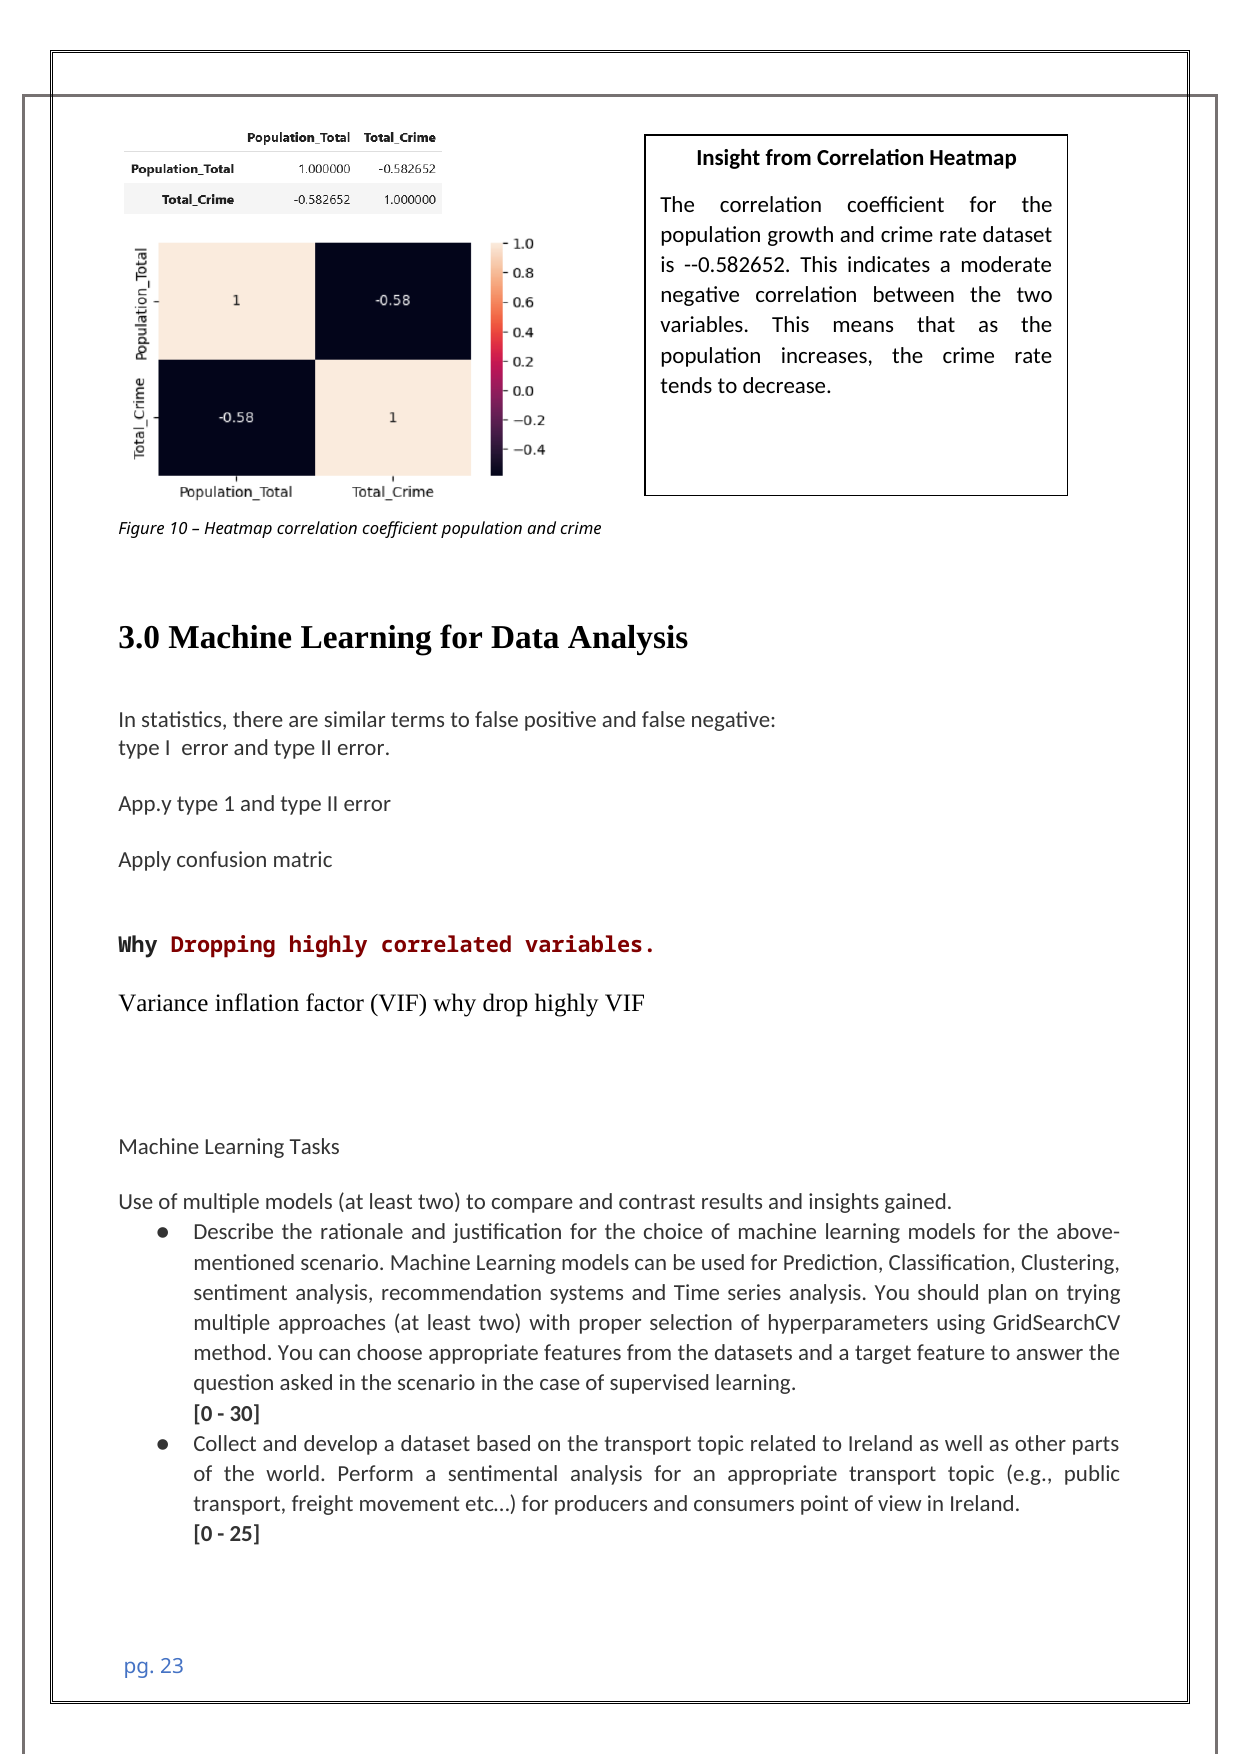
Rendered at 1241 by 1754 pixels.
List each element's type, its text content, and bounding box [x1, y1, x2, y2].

text [0 - 30] [193, 1399, 1122, 1427]
text Machine Learning Tasks [118, 1132, 1122, 1160]
text App.y type 1 and type II error [118, 789, 1122, 817]
text [0 - 25] [193, 1519, 1122, 1547]
text Variance inflation factor (VIF) why drop highly VIF [118, 988, 1122, 1017]
list Describe the rationale and justification for the choice of machine learning models for the above-mentioned scenario. Machine Learning models can be used for Prediction, Classification, Clustering, sentiment analysis, recommendation systems and Time series analysis. You should plan on trying multiple approaches (at least two) with proper selection of hyperparameters using GridSearchCV method. You can choose appropriate features from the datasets and a target feature to answer the question asked in the scenario in the case of supervised learning. [156, 1217, 1122, 1396]
text Why Dropping highly correlated variables. [118, 929, 1122, 959]
list Collect and develop a dataset based on the transport topic related to Ireland as well as other parts of the world. Perform a sentimental analysis for an appropriate transport topic (e.g., public transport, freight movement etc…) for producers and consumers point of view in Ireland. [156, 1429, 1122, 1517]
picture [118, 118, 554, 513]
text In statistics, there are similar terms to false positive and false negative: [118, 705, 1122, 733]
subtitle 3.0 Machine Learning for Data Analysis [118, 617, 1122, 655]
text Use of multiple models (at least two) to compare and contrast results and insights gained. [118, 1187, 1122, 1215]
text type I error and type II error. [118, 733, 1122, 761]
text Apply confusion matric [118, 845, 1122, 873]
